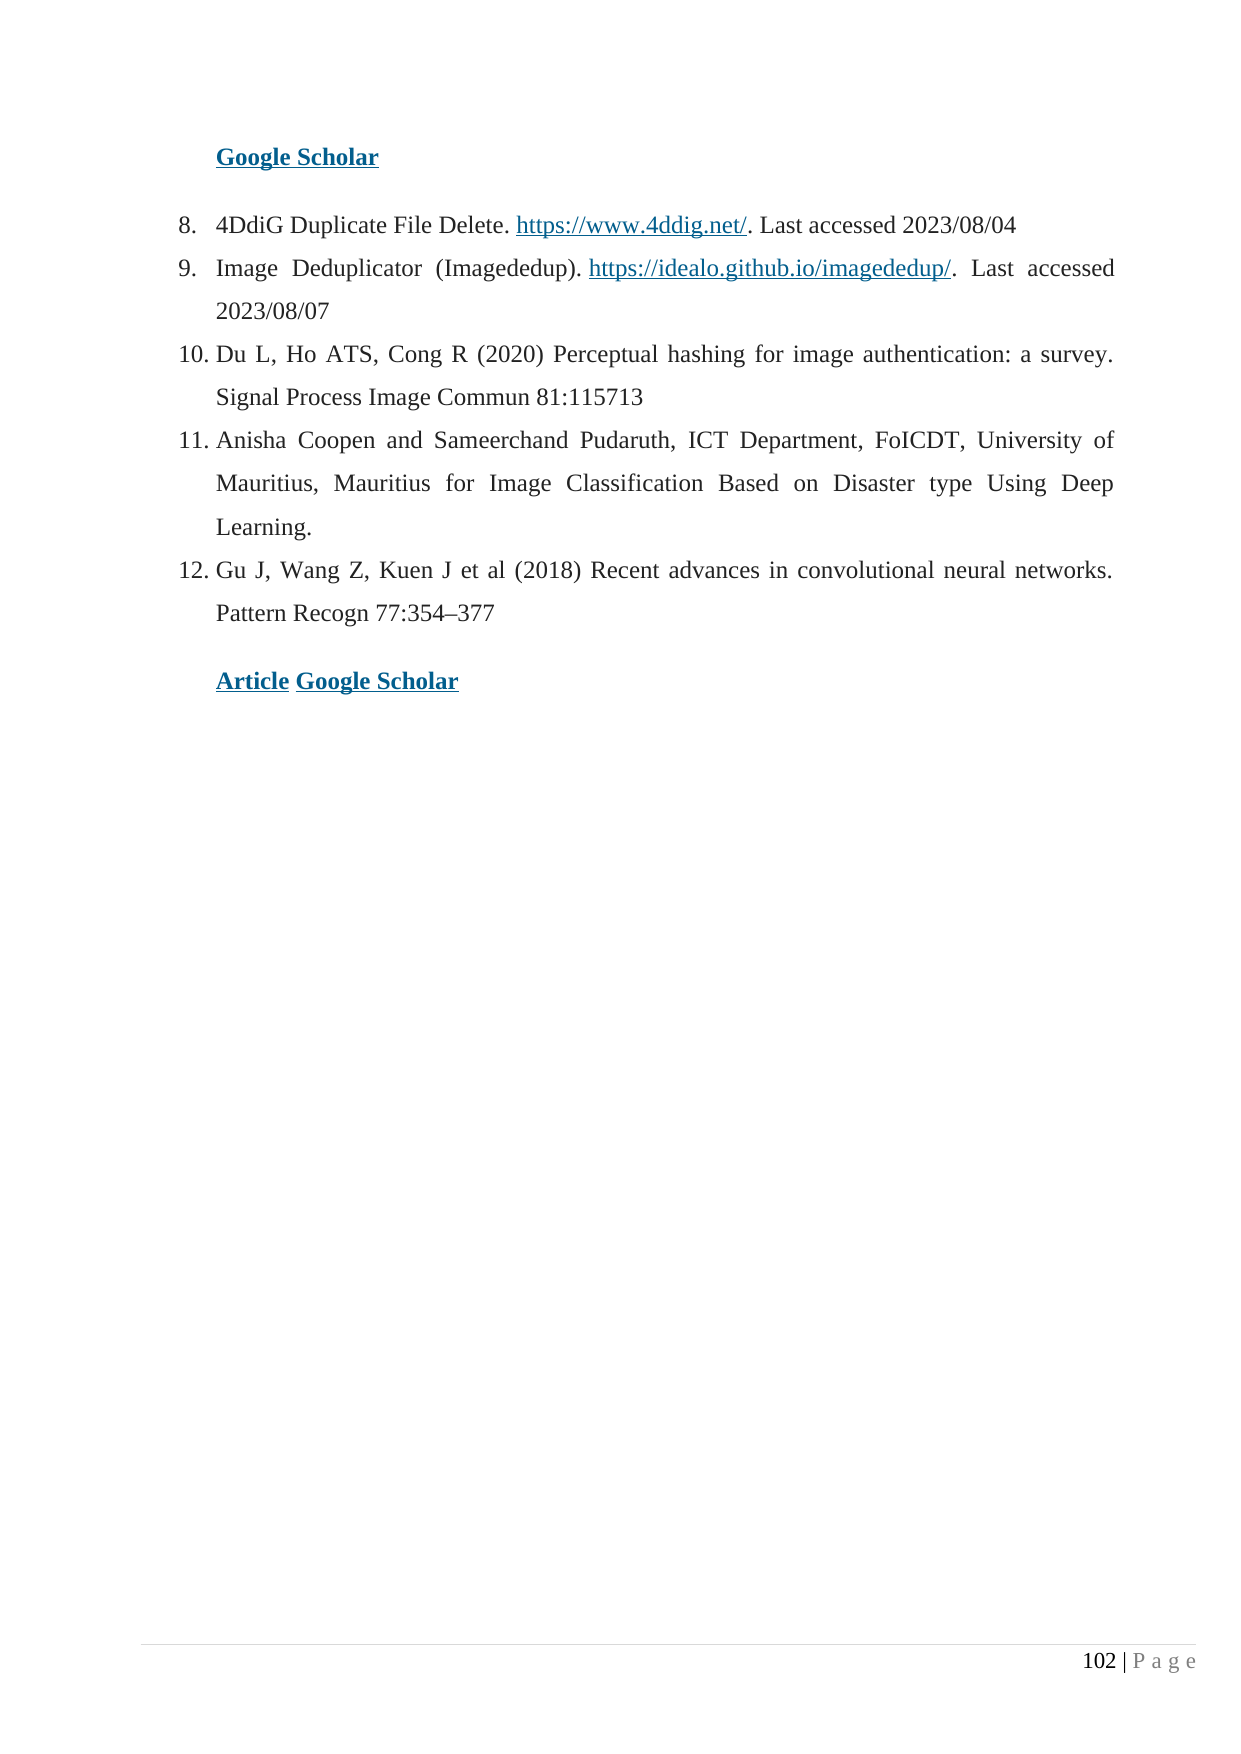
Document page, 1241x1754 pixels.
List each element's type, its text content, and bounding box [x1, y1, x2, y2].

list 4DdiG Duplicate File Delete. https://www.4ddig.net/. Last accessed 2023/08/04 [178, 210, 1115, 238]
text Google Scholar [216, 142, 1115, 170]
list Anisha Coopen and Sameerchand Pudaruth, ICT Department, FoICDT, University of Mauritius, Mauritius for Image Classification Based on Disaster type Using Deep Learning. [178, 425, 1115, 540]
picture [571, 220, 577, 233]
list Du L, Ho ATS, Cong R (2020) Perceptual hashing for image authentication: a survey. Signal Process Image Commun 81:115713 [178, 339, 1115, 411]
picture [578, 220, 584, 233]
list Gu J, Wang Z, Kuen J et al (2018) Recent advances in convolutional neural networks. Pattern Recogn 77:354–377 [178, 555, 1115, 627]
picture [814, 263, 820, 276]
text Article Google Scholar [216, 666, 1115, 695]
picture [740, 220, 745, 232]
list Image Deduplicator (Imagededup). https://idealo.github.io/imagededup/. Last accessed 2023/08/07 [178, 253, 1115, 325]
